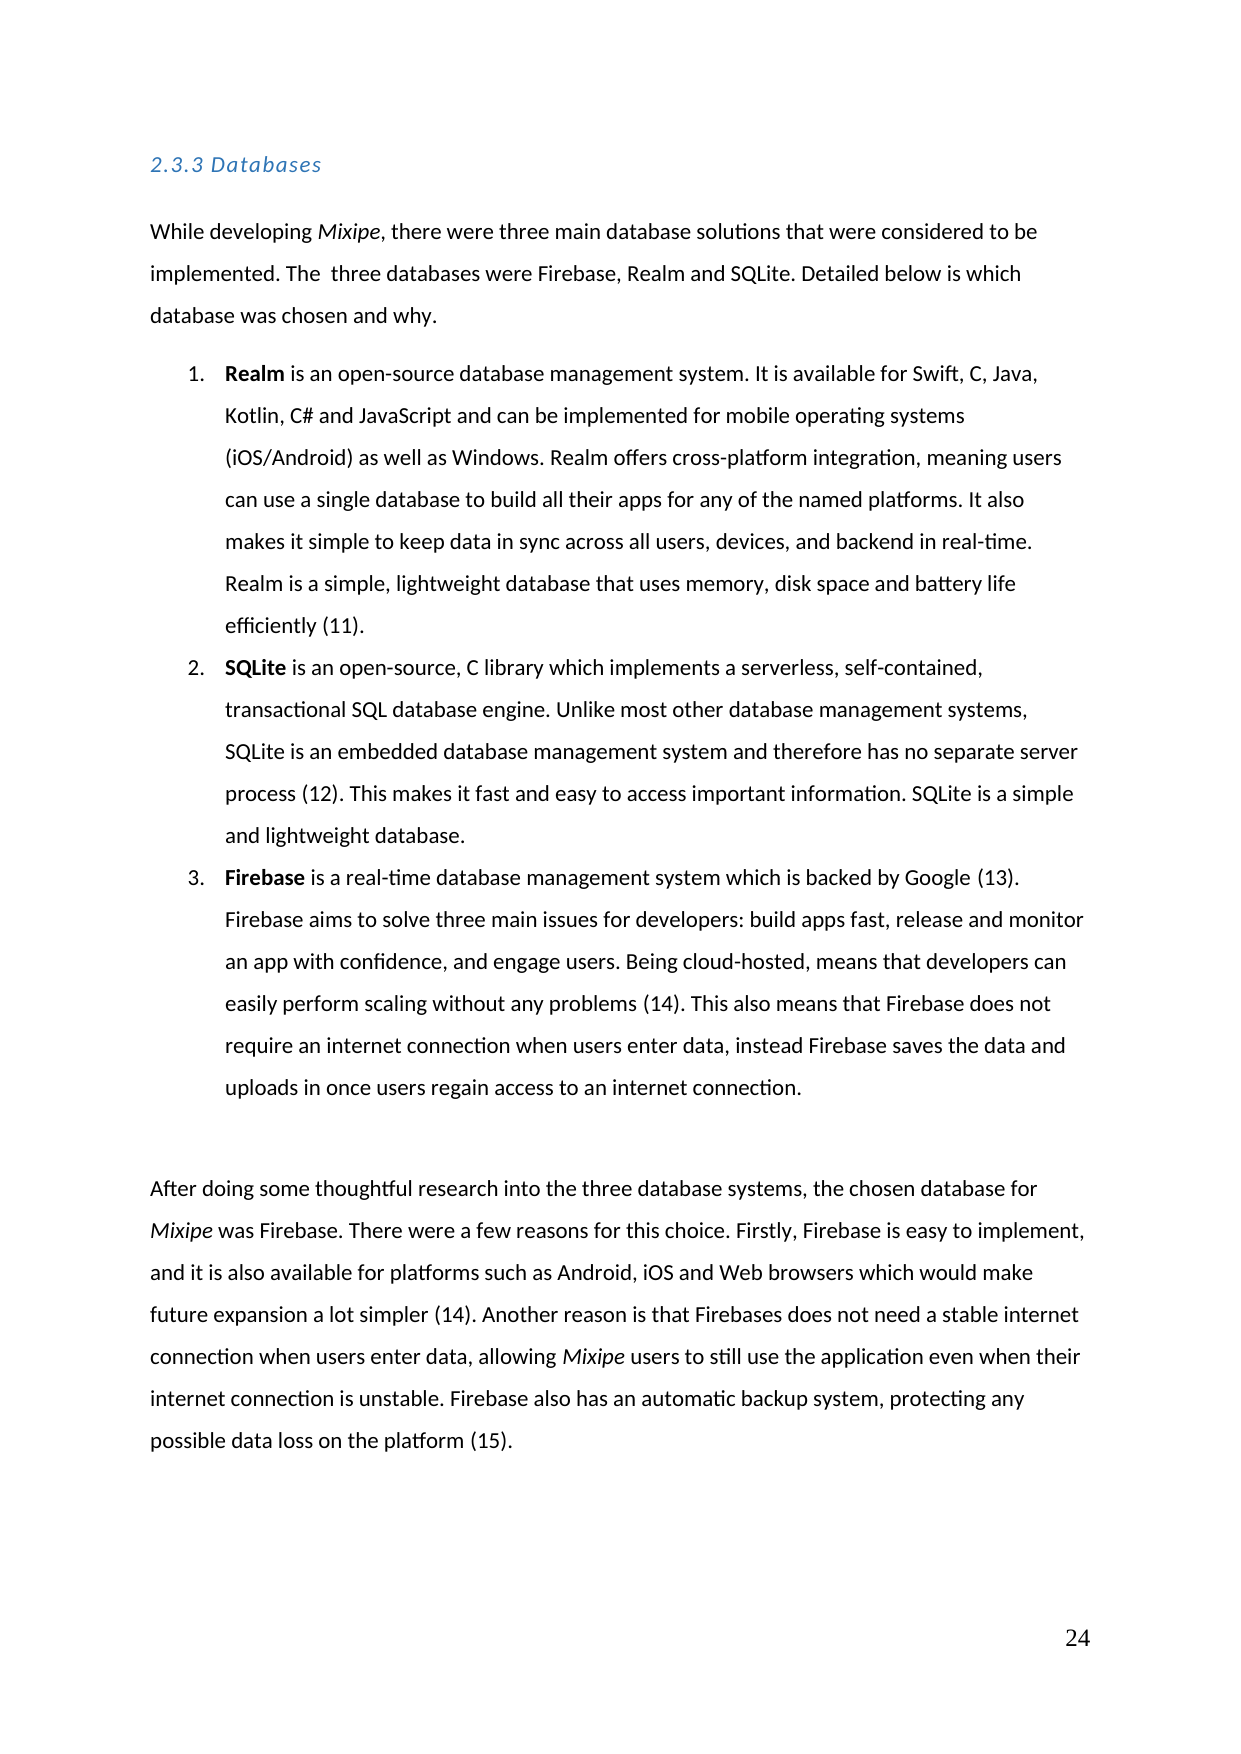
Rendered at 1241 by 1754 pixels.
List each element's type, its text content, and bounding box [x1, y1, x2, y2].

text While developing Mixipe, there were three main database solutions that were considered to be implemented. The three databases were Firebase, Realm and SQLite. Detailed below is which database was chosen and why. [150, 217, 1090, 329]
list SQLite is an open-source, C library which implements a serverless, self-contained, transactional SQL database engine. Unlike most other database management systems, SQLite is an embedded database management system and therefore has no separate server process. This makes it fast and easy to access important information. SQLite is a simple and lightweight database. [187, 653, 1090, 849]
list Firebase is a real-time database management system which is backed by Google . Firebase aims to solve three main issues for developers: build apps fast, release and monitor an app with confidence, and engage users. Being cloud-hosted, means that developers can easily perform scaling without any problems . This also means that Firebase does not require an internet connection when users enter data, instead Firebase saves the data and uploads in once users regain access to an internet connection. [187, 863, 1090, 1101]
text After doing some thoughtful research into the three database systems, the chosen database for Mixipe was Firebase. There were a few reasons for this choice. Firstly, Firebase is easy to implement, and it is also available for platforms such as Android, iOS and Web browsers which would make future expansion a lot simpler . Another reason is that Firebases does not need a stable internet connection when users enter data, allowing Mixipe users to still use the application even when their internet connection is unstable. Firebase also has an automatic backup system, protecting any possible data loss on the platform . [150, 1174, 1090, 1454]
subtitle 2.3.3 Databases [150, 150, 1090, 178]
list Realm is an open-source database management system. It is available for Swift, C, Java, Kotlin, C# and JavaScript and can be implemented for mobile operating systems (iOS/Android) as well as Windows. Realm offers cross-platform integration, meaning users can use a single database to build all their apps for any of the named platforms. It also makes it simple to keep data in sync across all users, devices, and backend in real-time. Realm is a simple, lightweight database that uses memory, disk space and battery life efficiently . [187, 359, 1090, 639]
